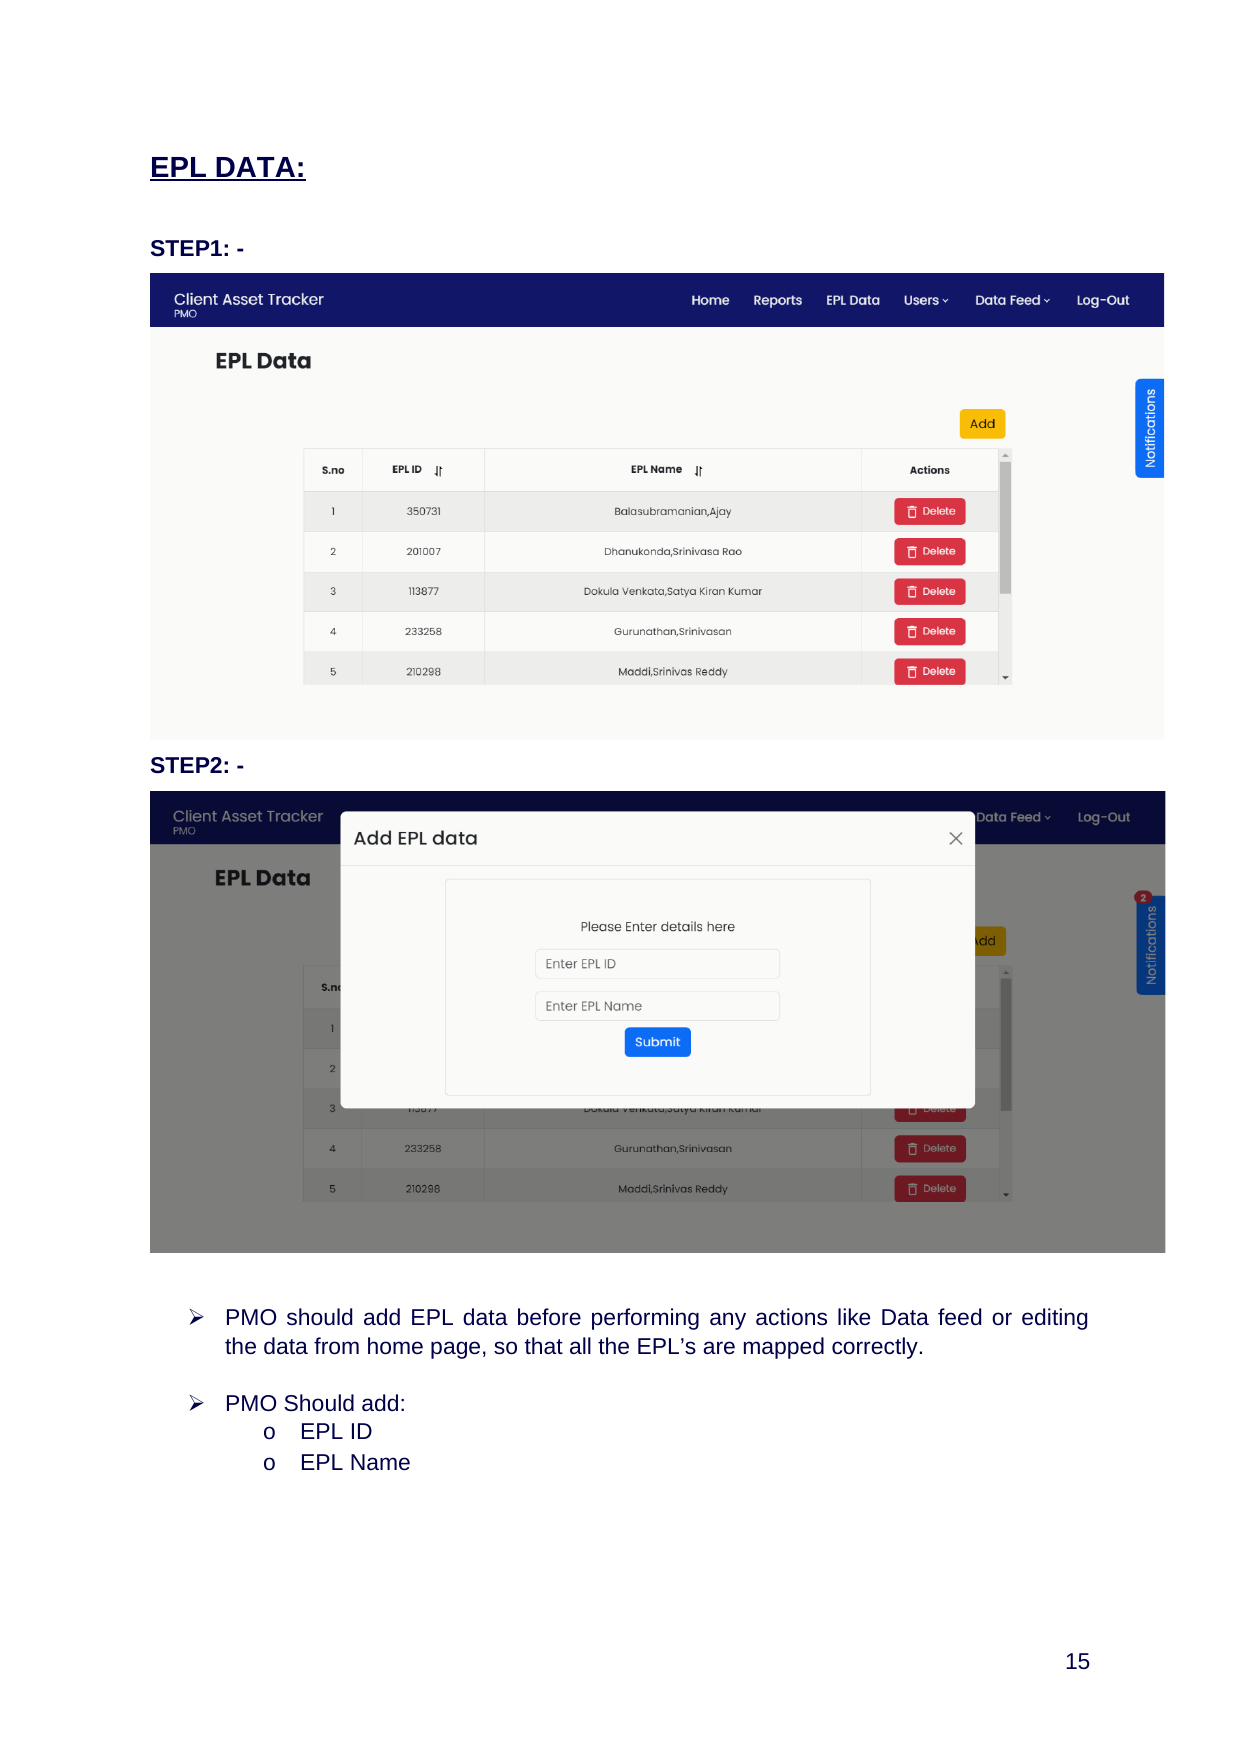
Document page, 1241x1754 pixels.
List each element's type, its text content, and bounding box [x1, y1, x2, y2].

list EPL Name [262, 1448, 1090, 1477]
picture [150, 273, 1165, 740]
text STEP1: - [150, 235, 1090, 261]
text STEP2: - [150, 752, 1090, 779]
picture [150, 791, 1166, 1253]
list EPL ID [262, 1418, 1090, 1446]
list PMO should add EPL data before performing any actions like Data feed or editing the data from home page, so that all the EPL’s are mapped correctly. [187, 1304, 1090, 1359]
text EPL DATA: [150, 150, 1090, 183]
list PMO Should add: [187, 1389, 1090, 1416]
